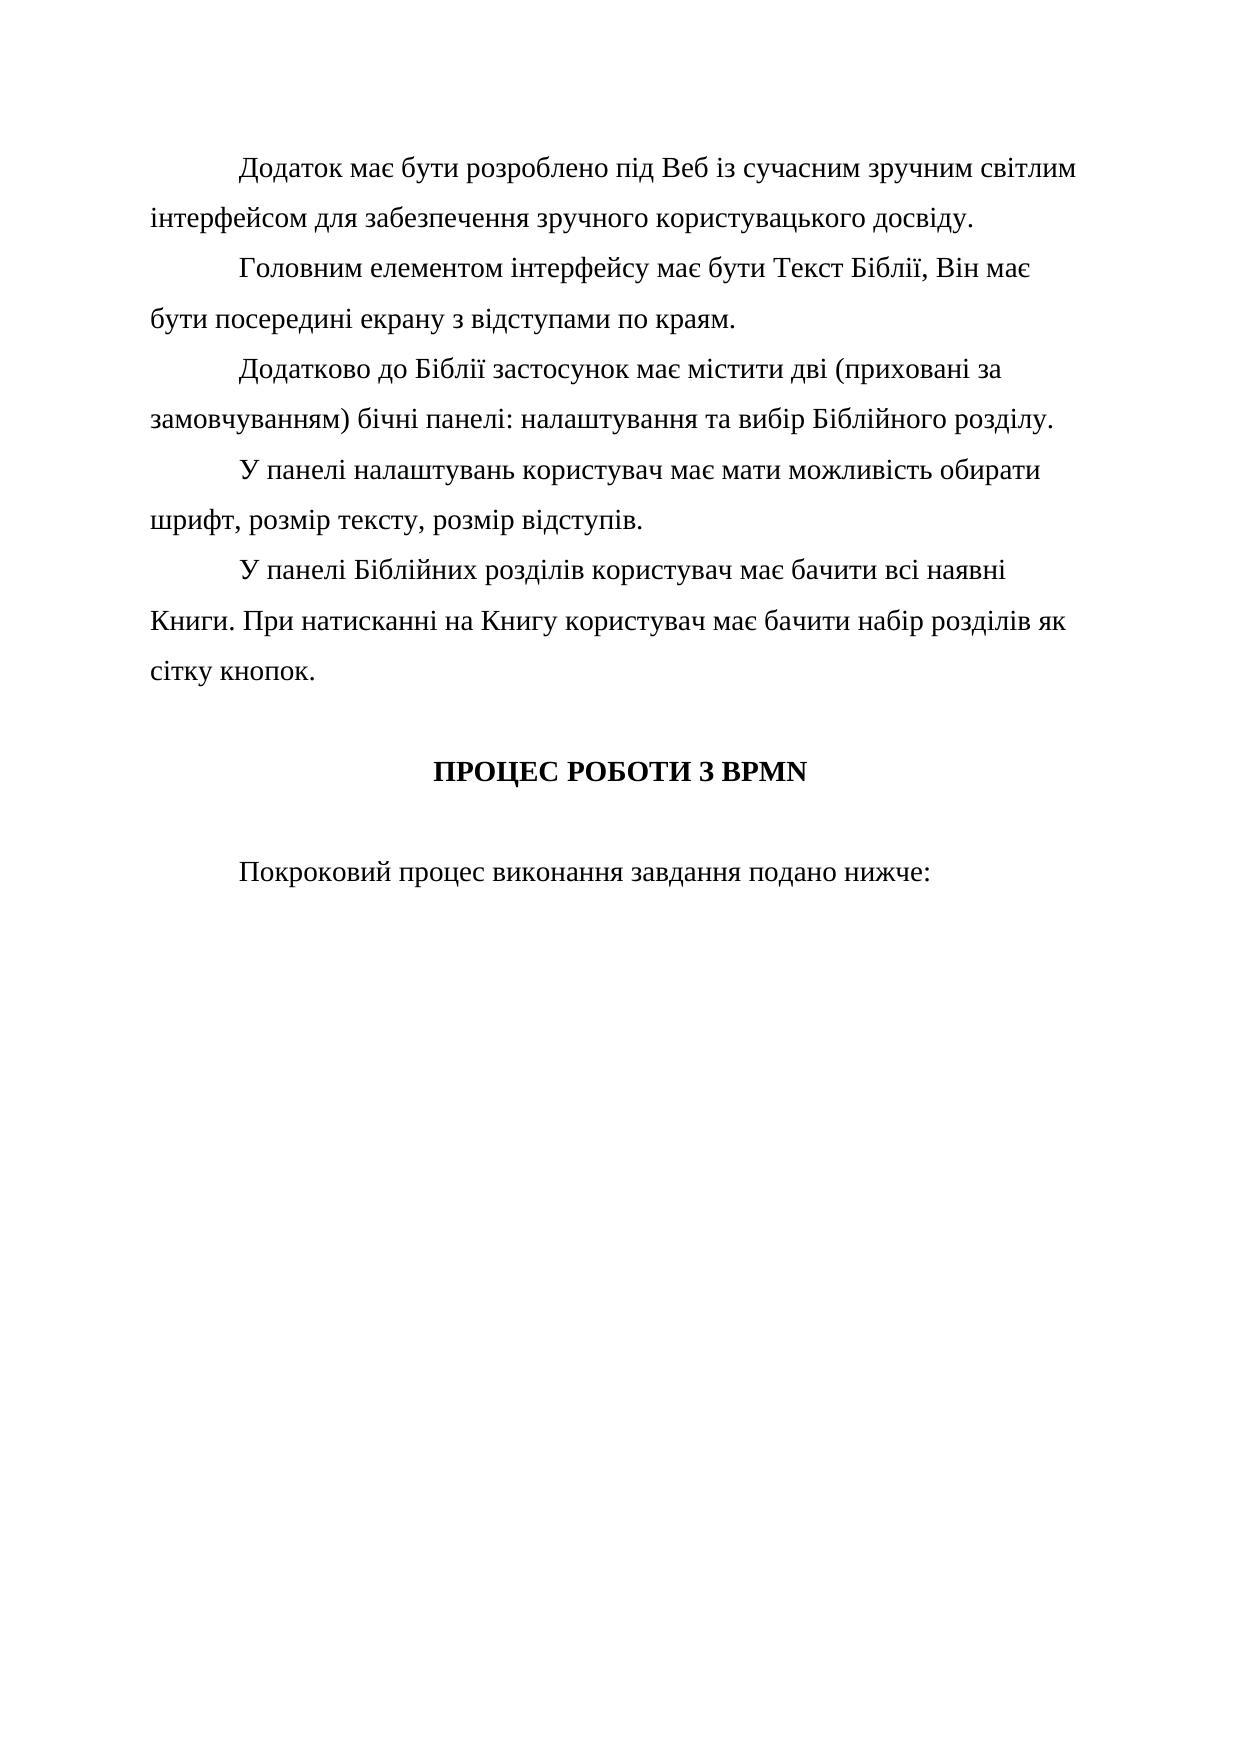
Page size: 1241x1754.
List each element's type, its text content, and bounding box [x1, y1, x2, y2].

text Процес роботи з BPMN [150, 754, 1090, 787]
text Додаток має бути розроблено під Веб із сучасним зручним світлим інтерфейсом для забезпечення зручного користувацького досвіду. [150, 150, 1090, 234]
text У панелі Біблійних розділів користувач має бачити всі наявні Книги. При натисканні на Книгу користувач має бачити набір розділів як сітку кнопок. [150, 552, 1090, 687]
text Додатково до Біблії застосунок має містити дві (приховані за замовчуванням) бічні панелі: налаштування та вибір Біблійного розділу. [150, 351, 1090, 435]
text Покроковий процес виконання завдання подано нижче: [150, 854, 1090, 888]
text У панелі налаштувань користувач має мати можливість обирати шрифт, розмір тексту, розмір відступів. [150, 452, 1090, 536]
text Головним елементом інтерфейсу має бути Текст Біблії, Він має бути посередині екрану з відступами по краям. [150, 251, 1090, 334]
